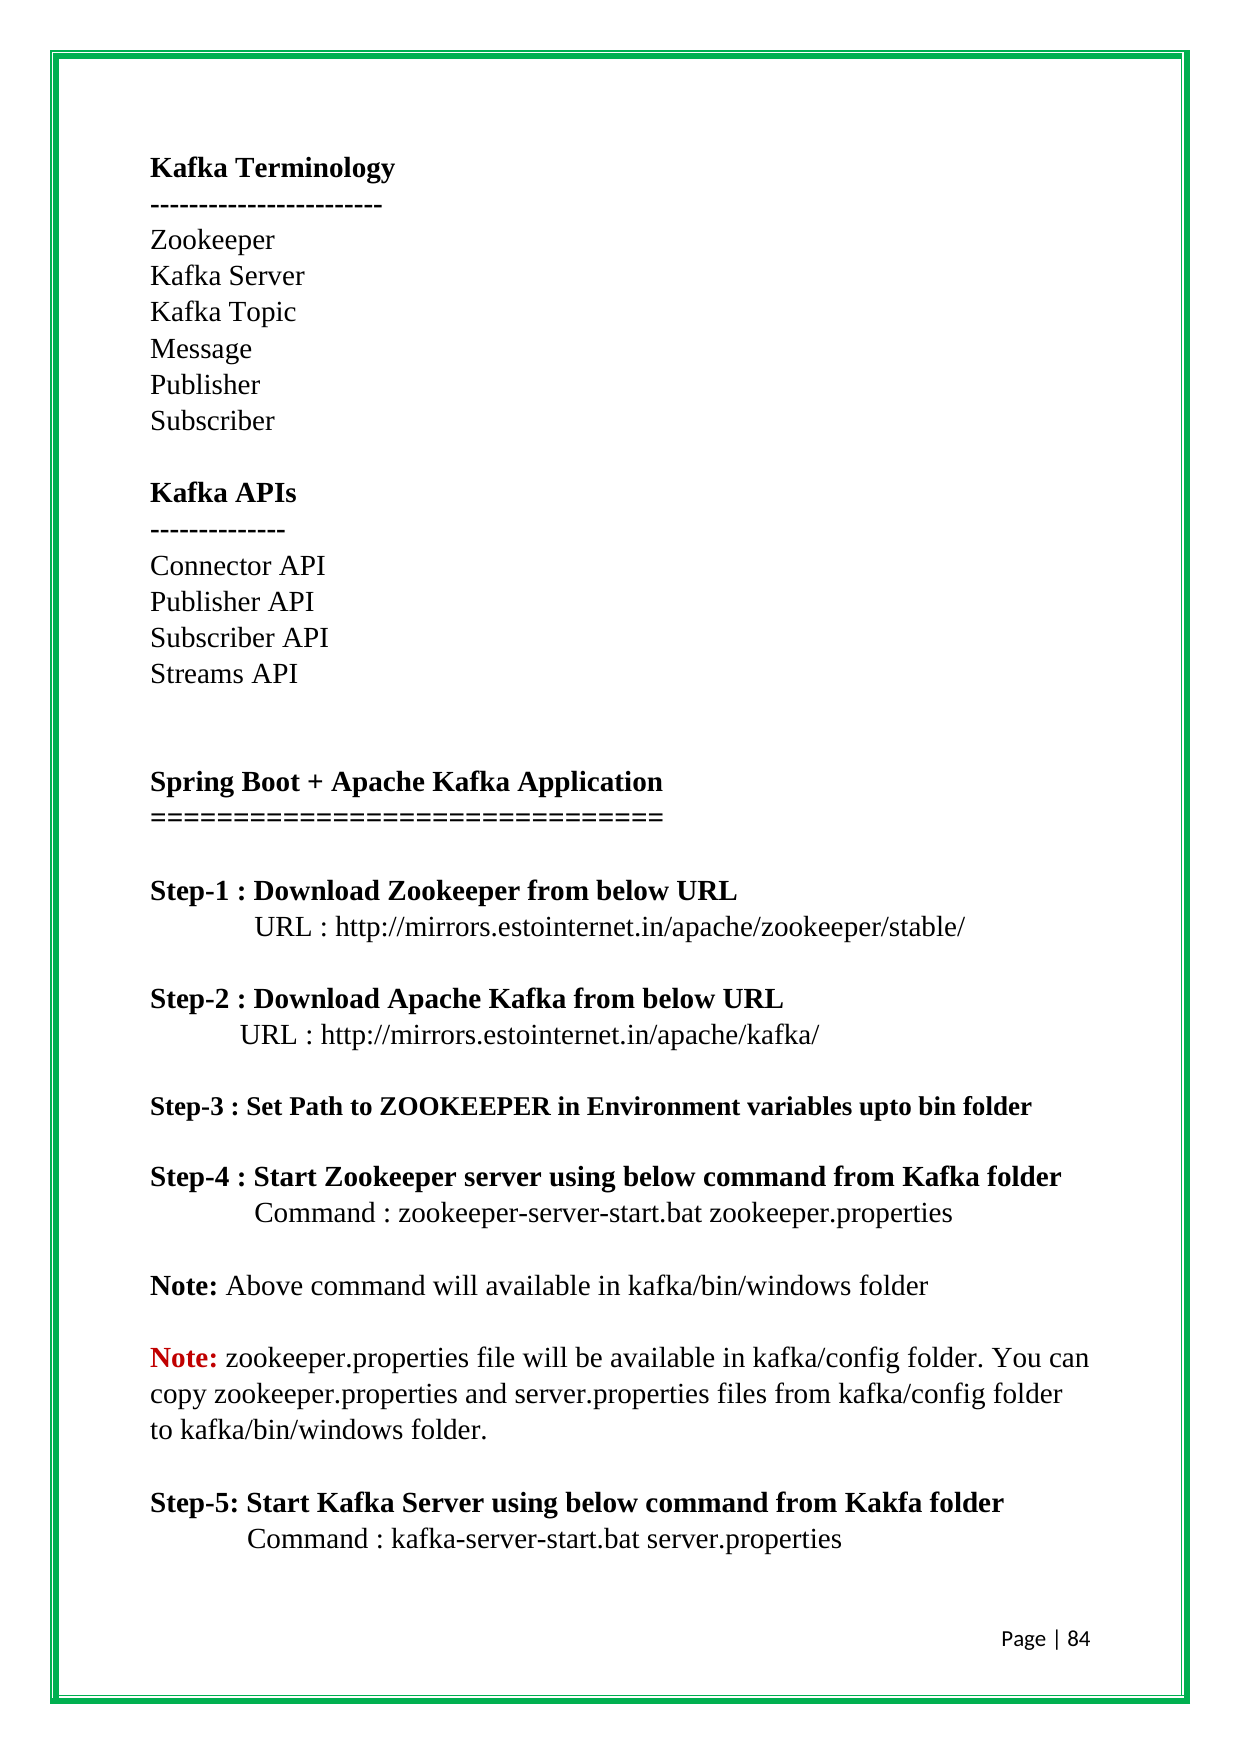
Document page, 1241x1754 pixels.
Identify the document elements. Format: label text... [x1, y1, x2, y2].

text Publisher API [150, 584, 1090, 617]
text URL : http://mirrors.estointernet.in/apache/kafka/ [150, 1017, 1090, 1051]
text Subscriber API [150, 620, 1090, 653]
text ------------------------ [150, 186, 1090, 220]
text Step-5: Start Kafka Server using below command from Kakfa folder [150, 1485, 1090, 1518]
text Message [150, 331, 1090, 364]
text Kafka APIs [150, 475, 1090, 509]
text Step-4 : Start Zookeeper server using below command from Kafka folder [150, 1159, 1090, 1193]
text Subscriber [150, 403, 1090, 437]
text Step-3 : Set Path to ZOOKEEPER in Environment variables upto bin folder [150, 1090, 1090, 1121]
text Zookeeper [150, 222, 1090, 256]
text Kafka Server [150, 258, 1090, 292]
text Kafka Topic [150, 294, 1090, 328]
text Connector API [150, 548, 1090, 581]
text Note: Above command will available in kafka/bin/windows folder [150, 1268, 1090, 1301]
text URL : http://mirrors.estointernet.in/apache/zookeeper/stable/ [150, 909, 1090, 943]
text Note: zookeeper.properties file will be available in kafka/config folder. You can copy zookeeper.properties and server.properties files from kafka/config folder to kafka/bin/windows folder. [150, 1340, 1090, 1446]
text Command : kafka-server-start.bat server.properties [150, 1521, 1090, 1554]
text Step-2 : Download Apache Kafka from below URL [150, 981, 1090, 1015]
text Kafka Terminology [150, 150, 1090, 183]
text Step-1 : Download Zookeeper from below URL [150, 873, 1090, 906]
text =============================== [150, 801, 1090, 834]
text Publisher [150, 367, 1090, 400]
text Spring Boot + Apache Kafka Application [150, 764, 1090, 798]
text -------------- [150, 511, 1090, 545]
text Streams API [150, 656, 1090, 689]
text Command : zookeeper-server-start.bat zookeeper.properties [225, 1196, 1090, 1229]
